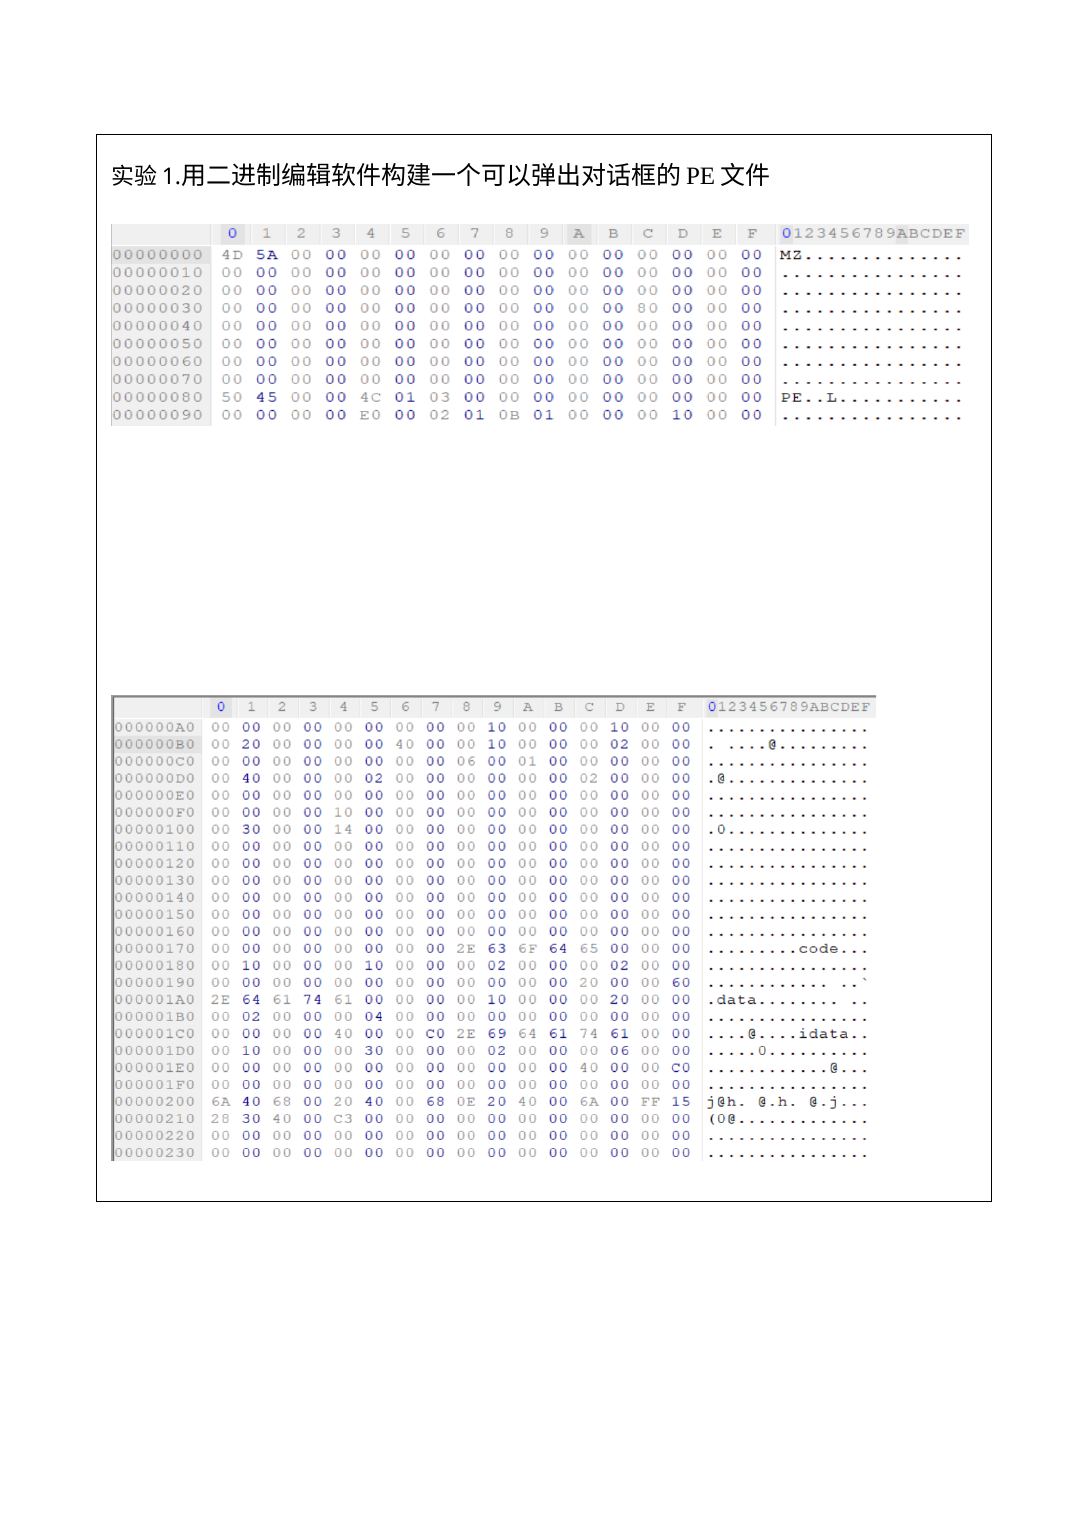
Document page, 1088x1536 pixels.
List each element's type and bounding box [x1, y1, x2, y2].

picture [111, 695, 877, 1161]
picture [111, 224, 969, 426]
table_cell [97, 135, 991, 1201]
